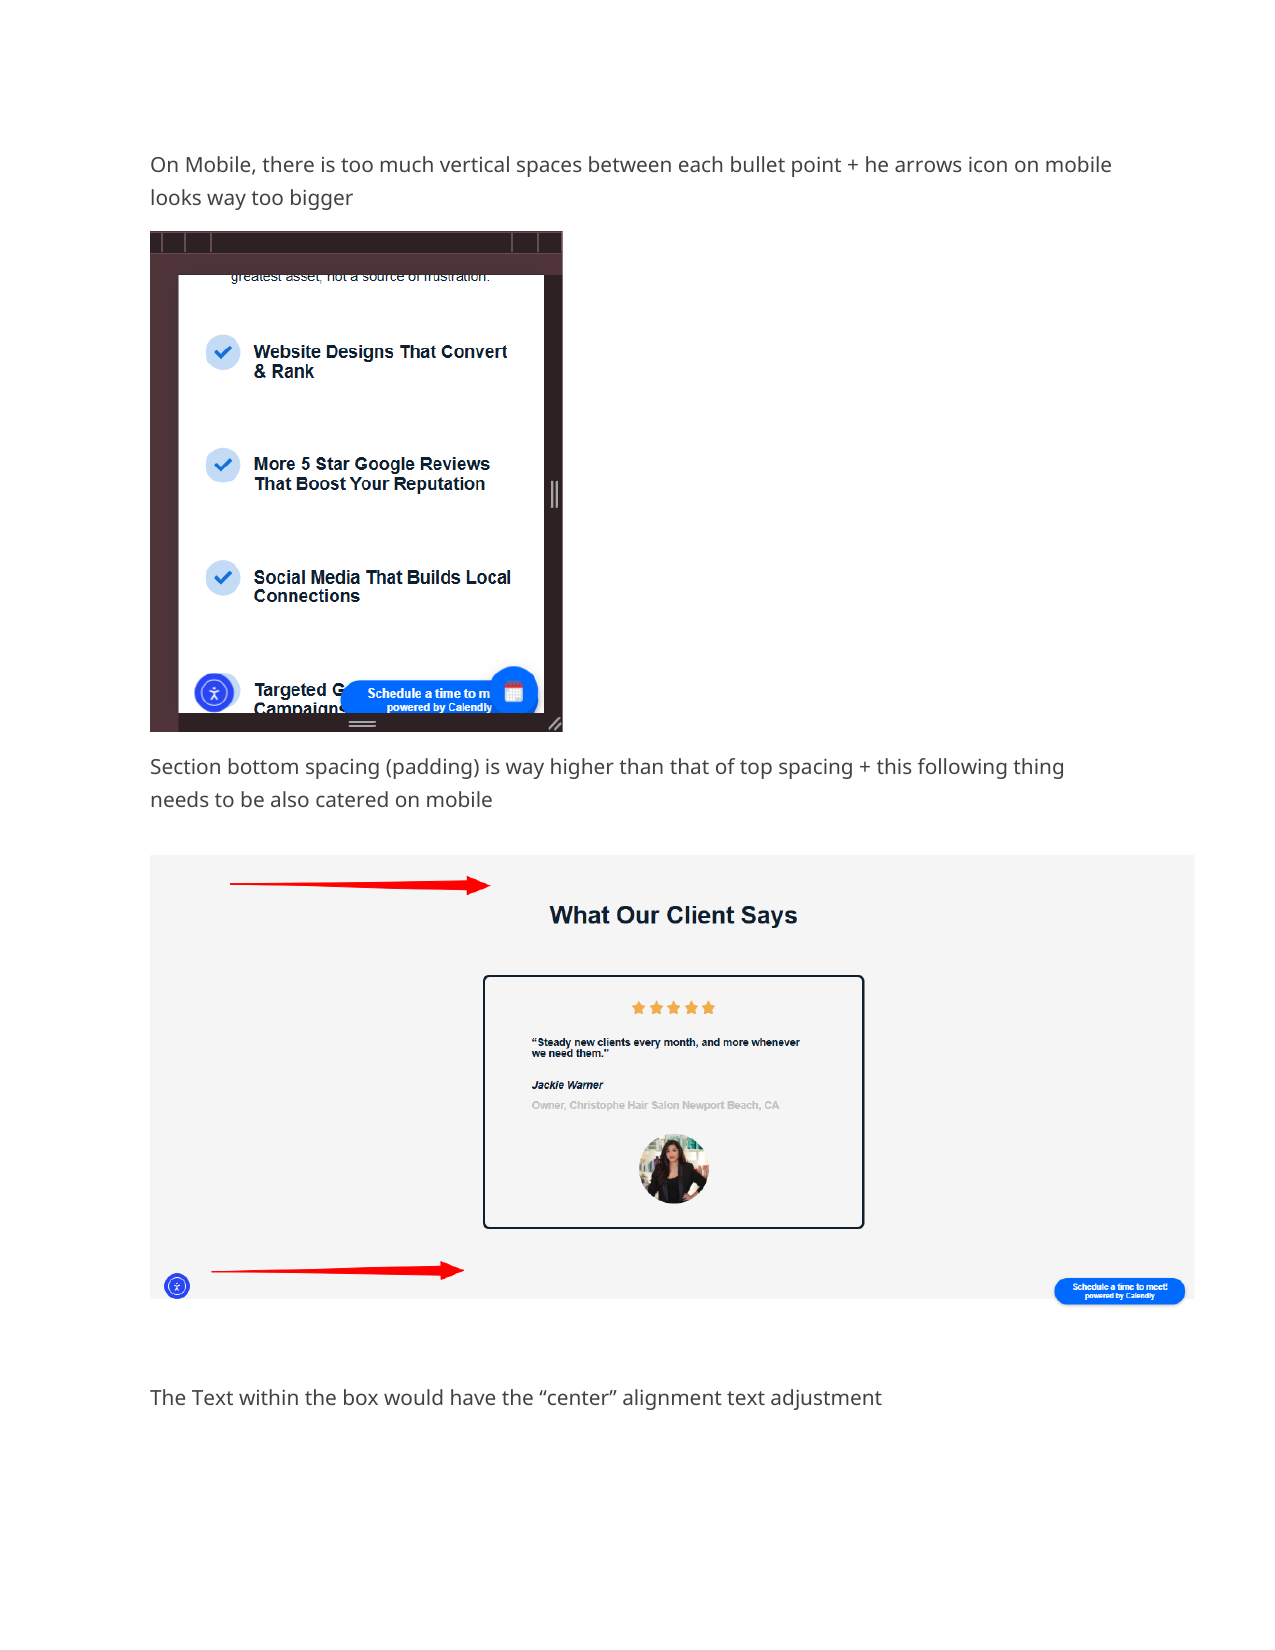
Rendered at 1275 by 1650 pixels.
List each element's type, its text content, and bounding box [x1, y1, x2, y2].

text The Text within the box would have the “center” alignment text adjustment [150, 1383, 1125, 1412]
text On Mobile, there is too much vertical spaces between each bullet point + he arrows icon on mobile looks way too bigger [150, 150, 1125, 211]
text Section bottom spacing (padding) is way higher than that of top spacing + this following thing needs to be also catered on mobile [150, 752, 1125, 813]
picture [150, 231, 563, 732]
picture [150, 834, 1195, 1311]
